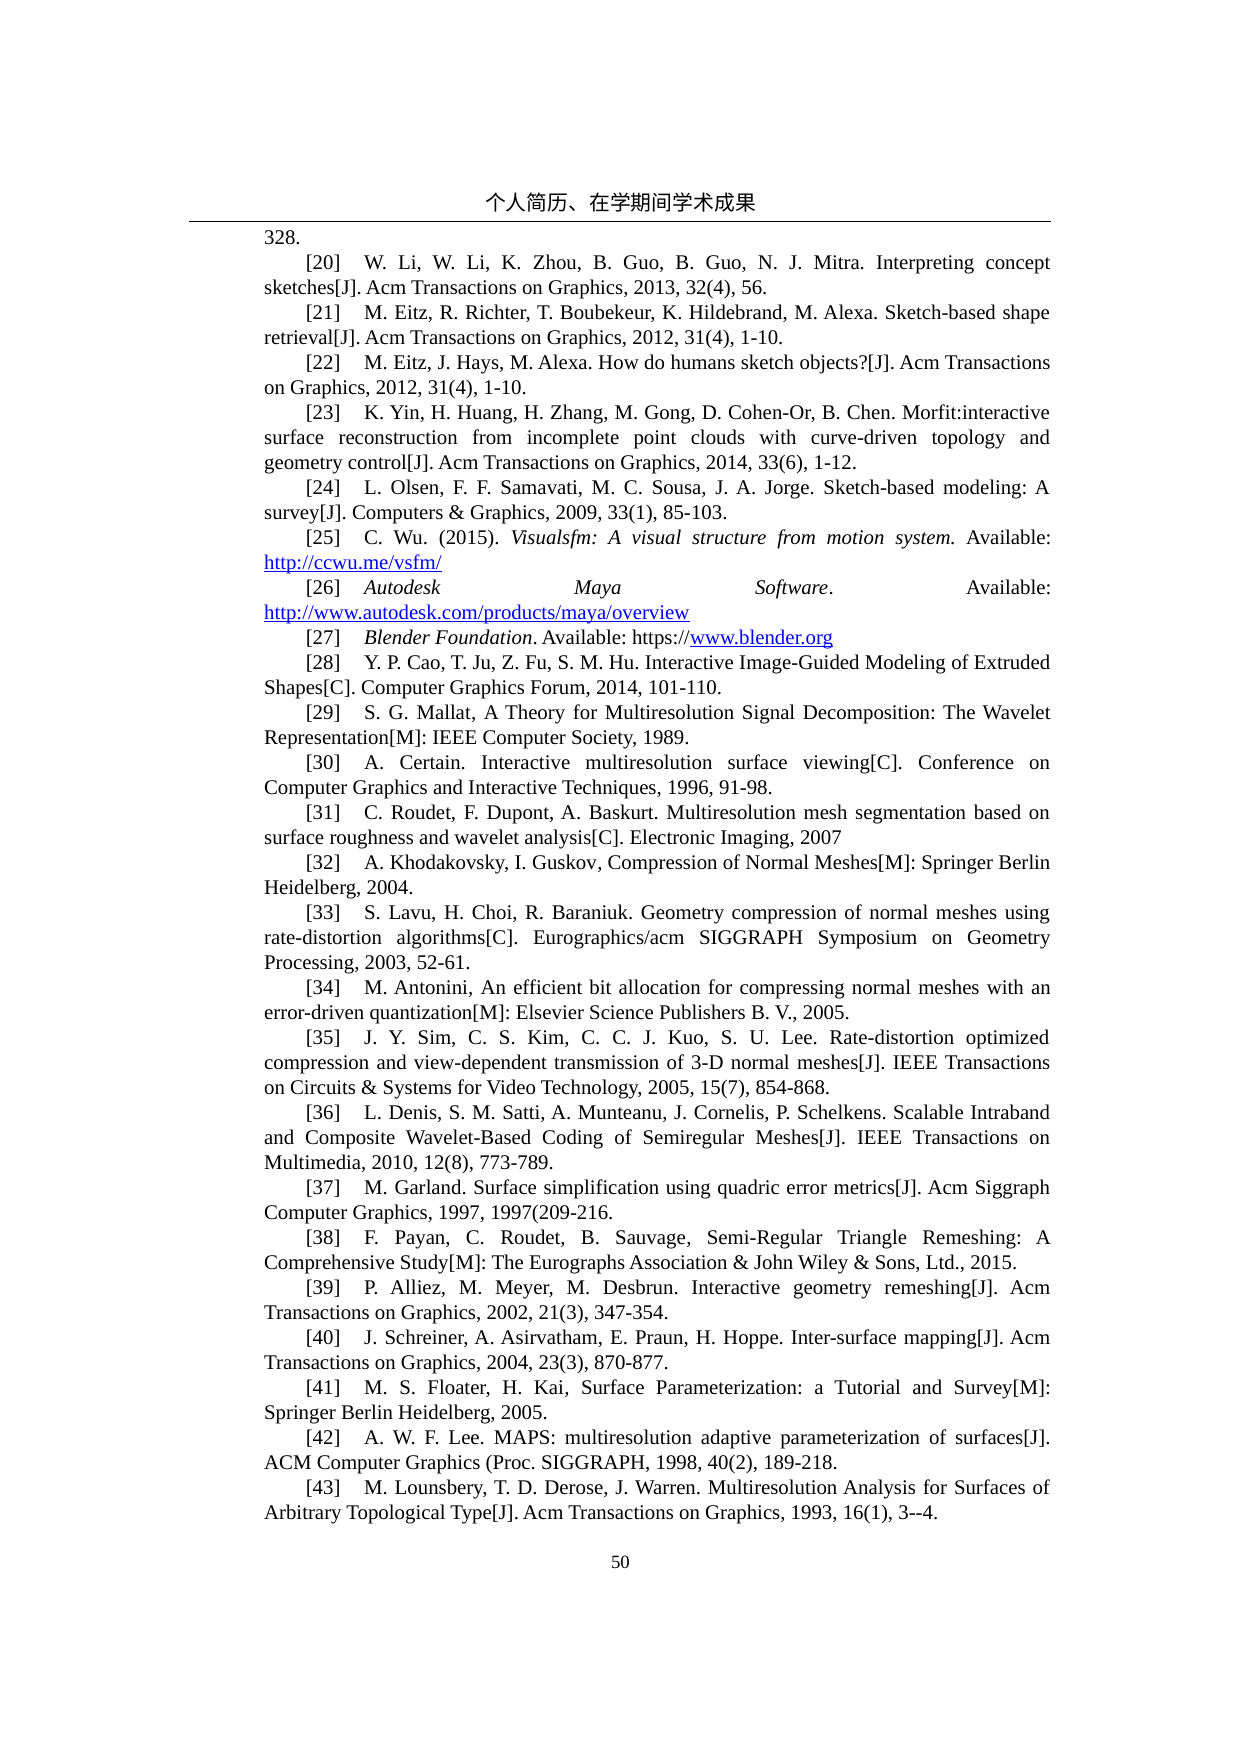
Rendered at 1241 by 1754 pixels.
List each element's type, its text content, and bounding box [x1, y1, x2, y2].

text [42] A. W. F. Lee. MAPS: multiresolution adaptive parameterization of surfaces[J]. ACM Computer Graphics (Proc. SIGGRAPH, 1998, 40(2), 189-218. [264, 1424, 1051, 1474]
text [32] A. Khodakovsky, I. Guskov, Compression of Normal Meshes[M]: Springer Berlin Heidelberg, 2004. [264, 849, 1051, 899]
text [37] M. Garland. Surface simplification using quadric error metrics[J]. Acm Siggraph Computer Graphics, 1997, 1997(209-216. [264, 1174, 1051, 1224]
text [35] J. Y. Sim, C. S. Kim, C. C. J. Kuo, S. U. Lee. Rate-distortion optimized compression and view-dependent transmission of 3-D normal meshes[J]. IEEE Transactions on Circuits & Systems for Video Technology, 2005, 15(7), 854-868. [264, 1024, 1051, 1099]
text [41] M. S. Floater, H. Kai, Surface Parameterization: a Tutorial and Survey[M]: Springer Berlin Heidelberg, 2005. [264, 1374, 1051, 1424]
text [36] L. Denis, S. M. Satti, A. Munteanu, J. Cornelis, P. Schelkens. Scalable Intraband and Composite Wavelet-Based Coding of Semiregular Meshes[J]. IEEE Transactions on Multimedia, 2010, 12(8), 773-789. [264, 1099, 1051, 1174]
text [30] A. Certain. Interactive multiresolution surface viewing[C]. Conference on Computer Graphics and Interactive Techniques, 1996, 91-98. [264, 749, 1051, 799]
text [21] M. Eitz, R. Richter, T. Boubekeur, K. Hildebrand, M. Alexa. Sketch-based shape retrieval[J]. Acm Transactions on Graphics, 2012, 31(4), 1-10. [264, 299, 1051, 349]
text [20] W. Li, W. Li, K. Zhou, B. Guo, B. Guo, N. J. Mitra. Interpreting concept sketches[J]. Acm Transactions on Graphics, 2013, 32(4), 56. [264, 249, 1051, 299]
text [23] K. Yin, H. Huang, H. Zhang, M. Gong, D. Cohen-Or, B. Chen. Morfit:interactive surface reconstruction from incomplete point clouds with curve-driven topology and geometry control[J]. Acm Transactions on Graphics, 2014, 33(6), 1-12. [264, 399, 1051, 474]
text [264, 224, 1051, 249]
text [38] F. Payan, C. Roudet, B. Sauvage, Semi-Regular Triangle Remeshing: A Comprehensive Study[M]: The Eurographs Association & John Wiley & Sons, Ltd., 2015. [264, 1224, 1051, 1274]
text [29] S. G. Mallat, A Theory for Multiresolution Signal Decomposition: The Wavelet Representation[M]: IEEE Computer Society, 1989. [264, 699, 1051, 749]
text [22] M. Eitz, J. Hays, M. Alexa. How do humans sketch objects?[J]. Acm Transactions on Graphics, 2012, 31(4), 1-10. [264, 349, 1051, 399]
text [34] M. Antonini, An efficient bit allocation for compressing normal meshes with an error-driven quantization[M]: Elsevier Science Publishers B. V., 2005. [264, 974, 1051, 1024]
text [40] J. Schreiner, A. Asirvatham, E. Praun, H. Hoppe. Inter-surface mapping[J]. Acm Transactions on Graphics, 2004, 23(3), 870-877. [264, 1324, 1051, 1374]
text [43] M. Lounsbery, T. D. Derose, J. Warren. Multiresolution Analysis for Surfaces of Arbitrary Topological Type[J]. Acm Transactions on Graphics, 1993, 16(1), 3--4. [264, 1474, 1051, 1524]
text [33] S. Lavu, H. Choi, R. Baraniuk. Geometry compression of normal meshes using rate-distortion algorithms[C]. Eurographics/acm SIGGRAPH Symposium on Geometry Processing, 2003, 52-61. [264, 899, 1051, 974]
text [26] Autodesk Maya Software. Available: http://www.autodesk.com/products/maya/overview [264, 574, 1051, 624]
text [27] Blender Foundation. Available: https://www.blender.org [264, 624, 1051, 649]
text [24] L. Olsen, F. F. Samavati, M. C. Sousa, J. A. Jorge. Sketch-based modeling: A survey[J]. Computers & Graphics, 2009, 33(1), 85-103. [264, 474, 1051, 524]
text [31] C. Roudet, F. Dupont, A. Baskurt. Multiresolution mesh segmentation based on surface roughness and wavelet analysis[C]. Electronic Imaging, 2007 [264, 799, 1051, 849]
text [28] Y. P. Cao, T. Ju, Z. Fu, S. M. Hu. Interactive Image-Guided Modeling of Extruded Shapes[C]. Computer Graphics Forum, 2014, 101-110. [264, 649, 1051, 699]
text [39] P. Alliez, M. Meyer, M. Desbrun. Interactive geometry remeshing[J]. Acm Transactions on Graphics, 2002, 21(3), 347-354. [264, 1274, 1051, 1324]
text [25] C. Wu. (2015). Visualsfm: A visual structure from motion system. Available: http://ccwu.me/vsfm/ [264, 524, 1051, 574]
